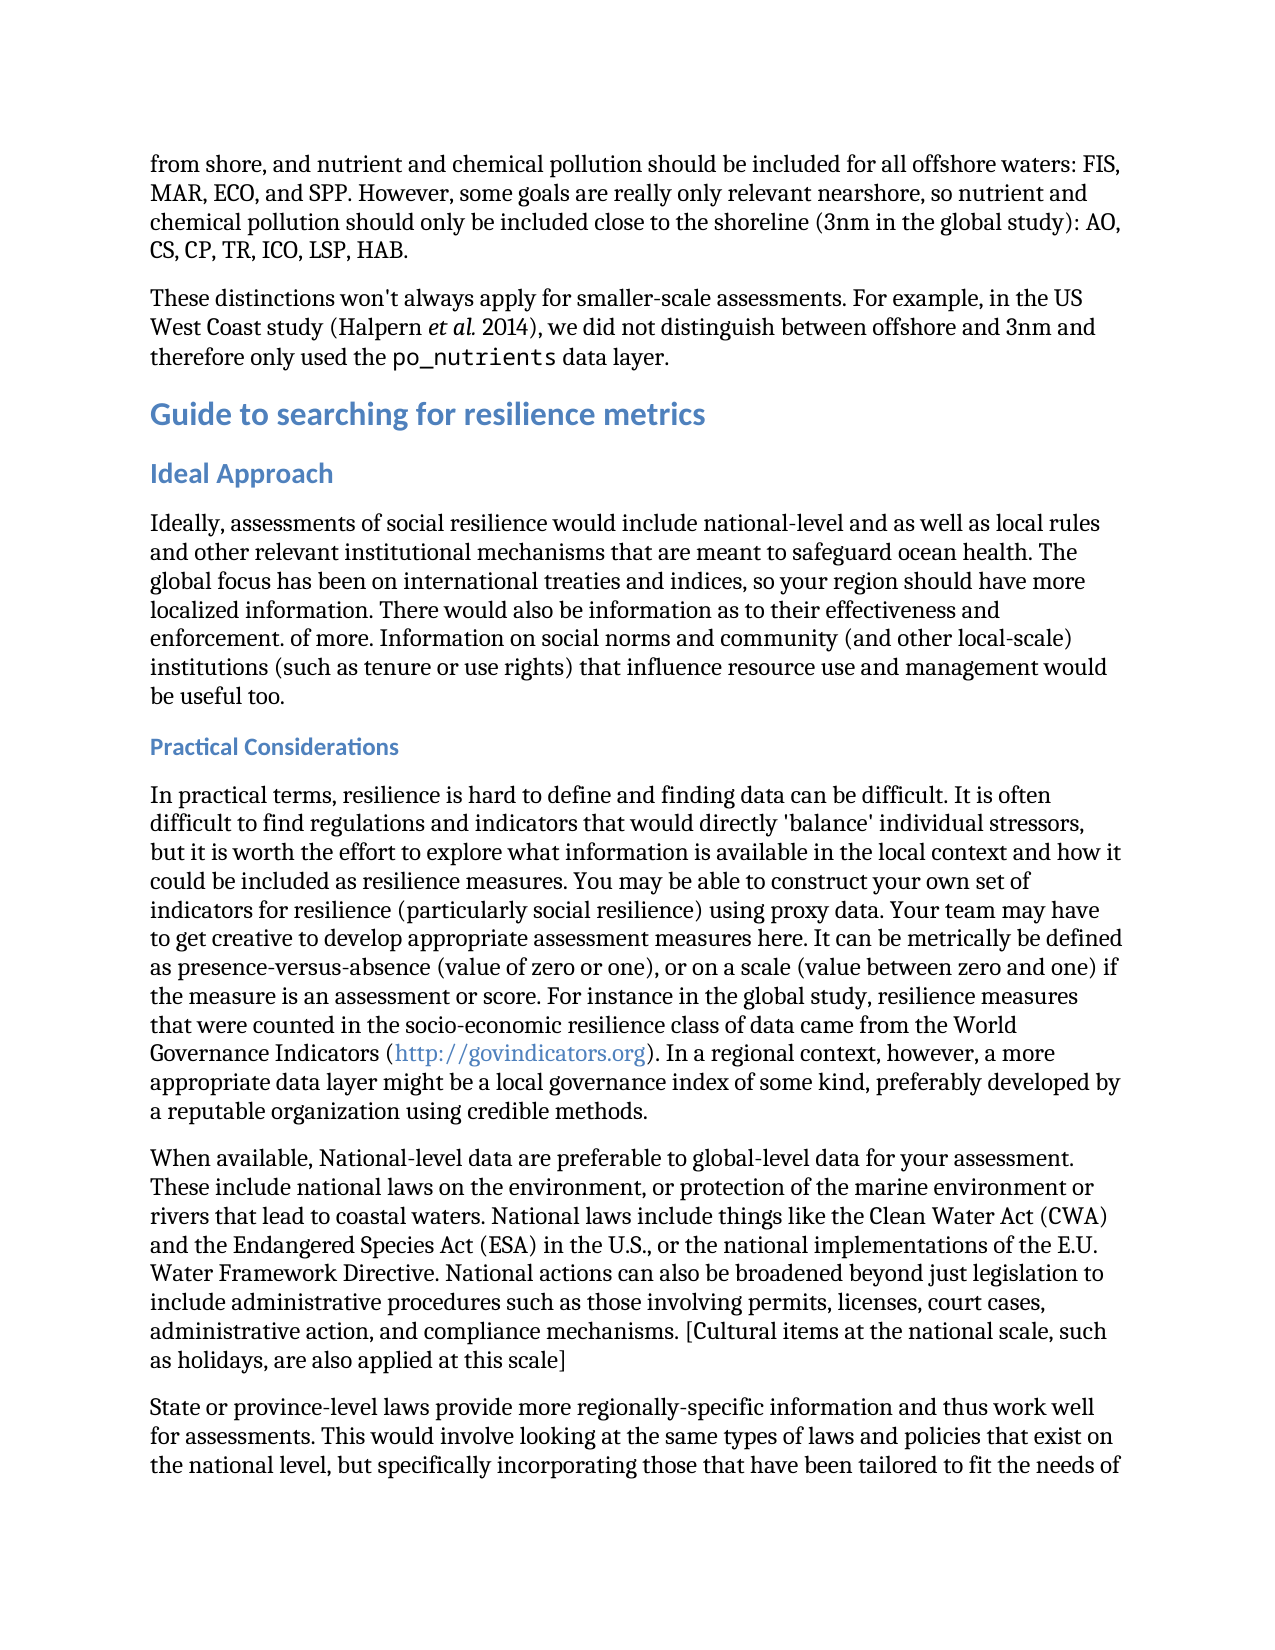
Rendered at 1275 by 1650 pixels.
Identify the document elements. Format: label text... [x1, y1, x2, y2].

subtitle Guide to searching for resilience metrics [150, 393, 1125, 434]
text In practical terms, resilience is hard to define and finding data can be difficult. It is often difficult to find regulations and indicators that would directly 'balance' individual stressors, but it is worth the effort to explore what information is available in the local context and how it could be included as resilience measures. You may be able to construct your own set of indicators for resilience (particularly social resilience) using proxy data. Your team may have to get creative to develop appropriate assessment measures here. It can be metrically be defined as presence-versus-absence (value of zero or one), or on a scale (value between zero and one) if the measure is an assessment or score. For instance in the global study, resilience measures that were counted in the socio-economic resilience class of data came from the World Governance Indicators (http://govindicators.org). In a regional context, however, a more appropriate data layer might be a local governance index of some kind, preferably developed by a reputable organization using credible methods. [150, 781, 1125, 1126]
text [150, 150, 1125, 265]
subtitle Practical Considerations [150, 731, 1125, 762]
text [150, 1393, 1125, 1479]
text Ideally, assessments of social resilience would include national-level and as well as local rules and other relevant institutional mechanisms that are meant to safeguard ocean health. The global focus has been on international treaties and indices, so your region should have more localized information. There would also be information as to their effectiveness and enforcement. of more. Information on social norms and community (and other local-scale) institutions (such as tenure or use rights) that influence resource use and management would be useful too. [150, 509, 1125, 711]
text These distinctions won't always apply for smaller-scale assessments. For example, in the US West Coast study (Halpern et al. 2014), we did not distinguish between offshore and 3nm and therefore only used the po_nutrients data layer. [150, 284, 1125, 372]
text When available, National-level data are preferable to global-level data for your assessment. These include national laws on the environment, or protection of the marine environment or rivers that lead to coastal waters. National laws include things like the Clean Water Act (CWA) and the Endangered Species Act (ESA) in the U.S., or the national implementations of the E.U. Water Framework Directive. National actions can also be broadened beyond just legislation to include administrative procedures such as those involving permits, licenses, court cases, administrative action, and compliance mechanisms. [Cultural items at the national scale, such as holidays, are also applied at this scale] [150, 1144, 1125, 1374]
subtitle Ideal Approach [150, 455, 1125, 491]
